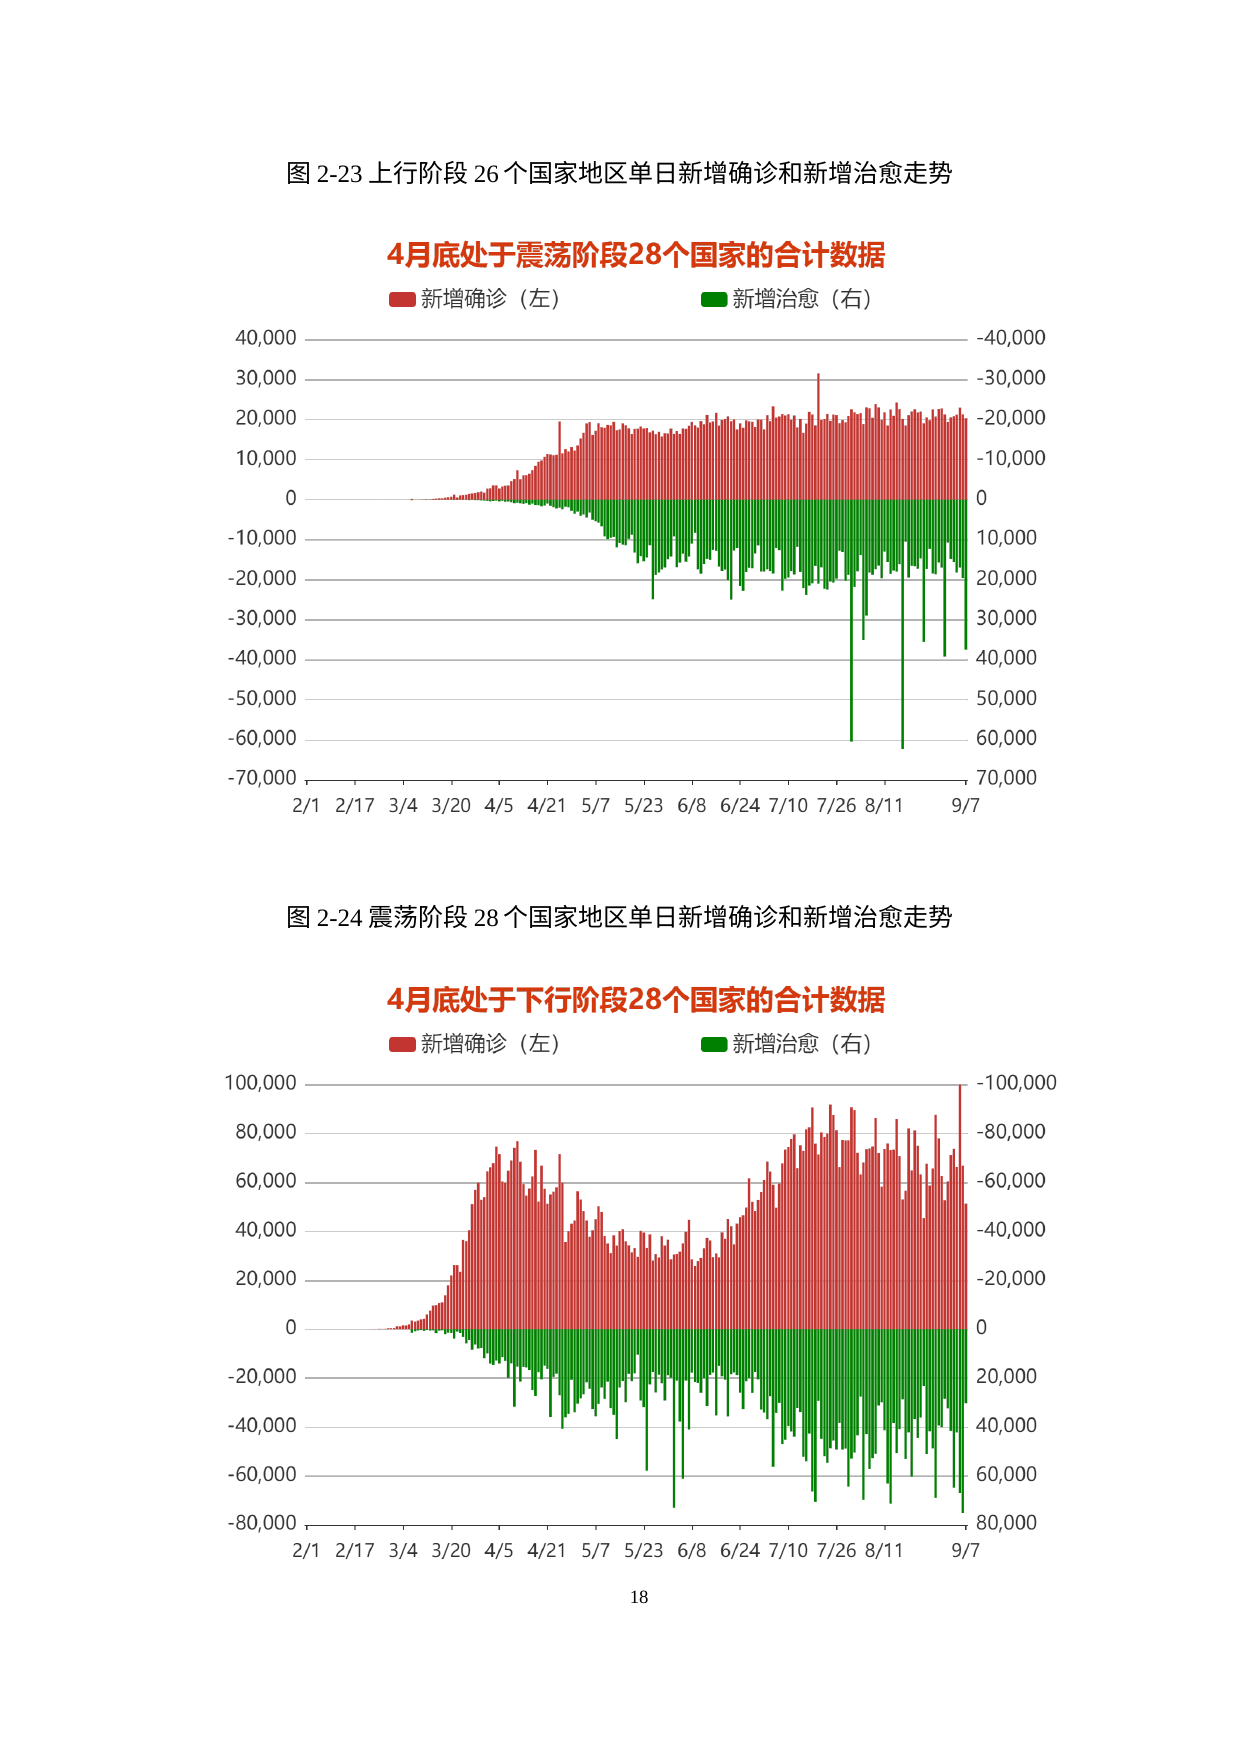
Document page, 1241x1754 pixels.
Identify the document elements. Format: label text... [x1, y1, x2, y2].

picture [206, 982, 1066, 1574]
subtitle 图2-24 震荡阶段28个国家地区单日新增确诊和新增治愈走势 [187, 898, 1053, 934]
subtitle 图2-23 上行阶段26个国家地区单日新增确诊和新增治愈走势 [187, 153, 1053, 189]
picture [206, 238, 1066, 829]
